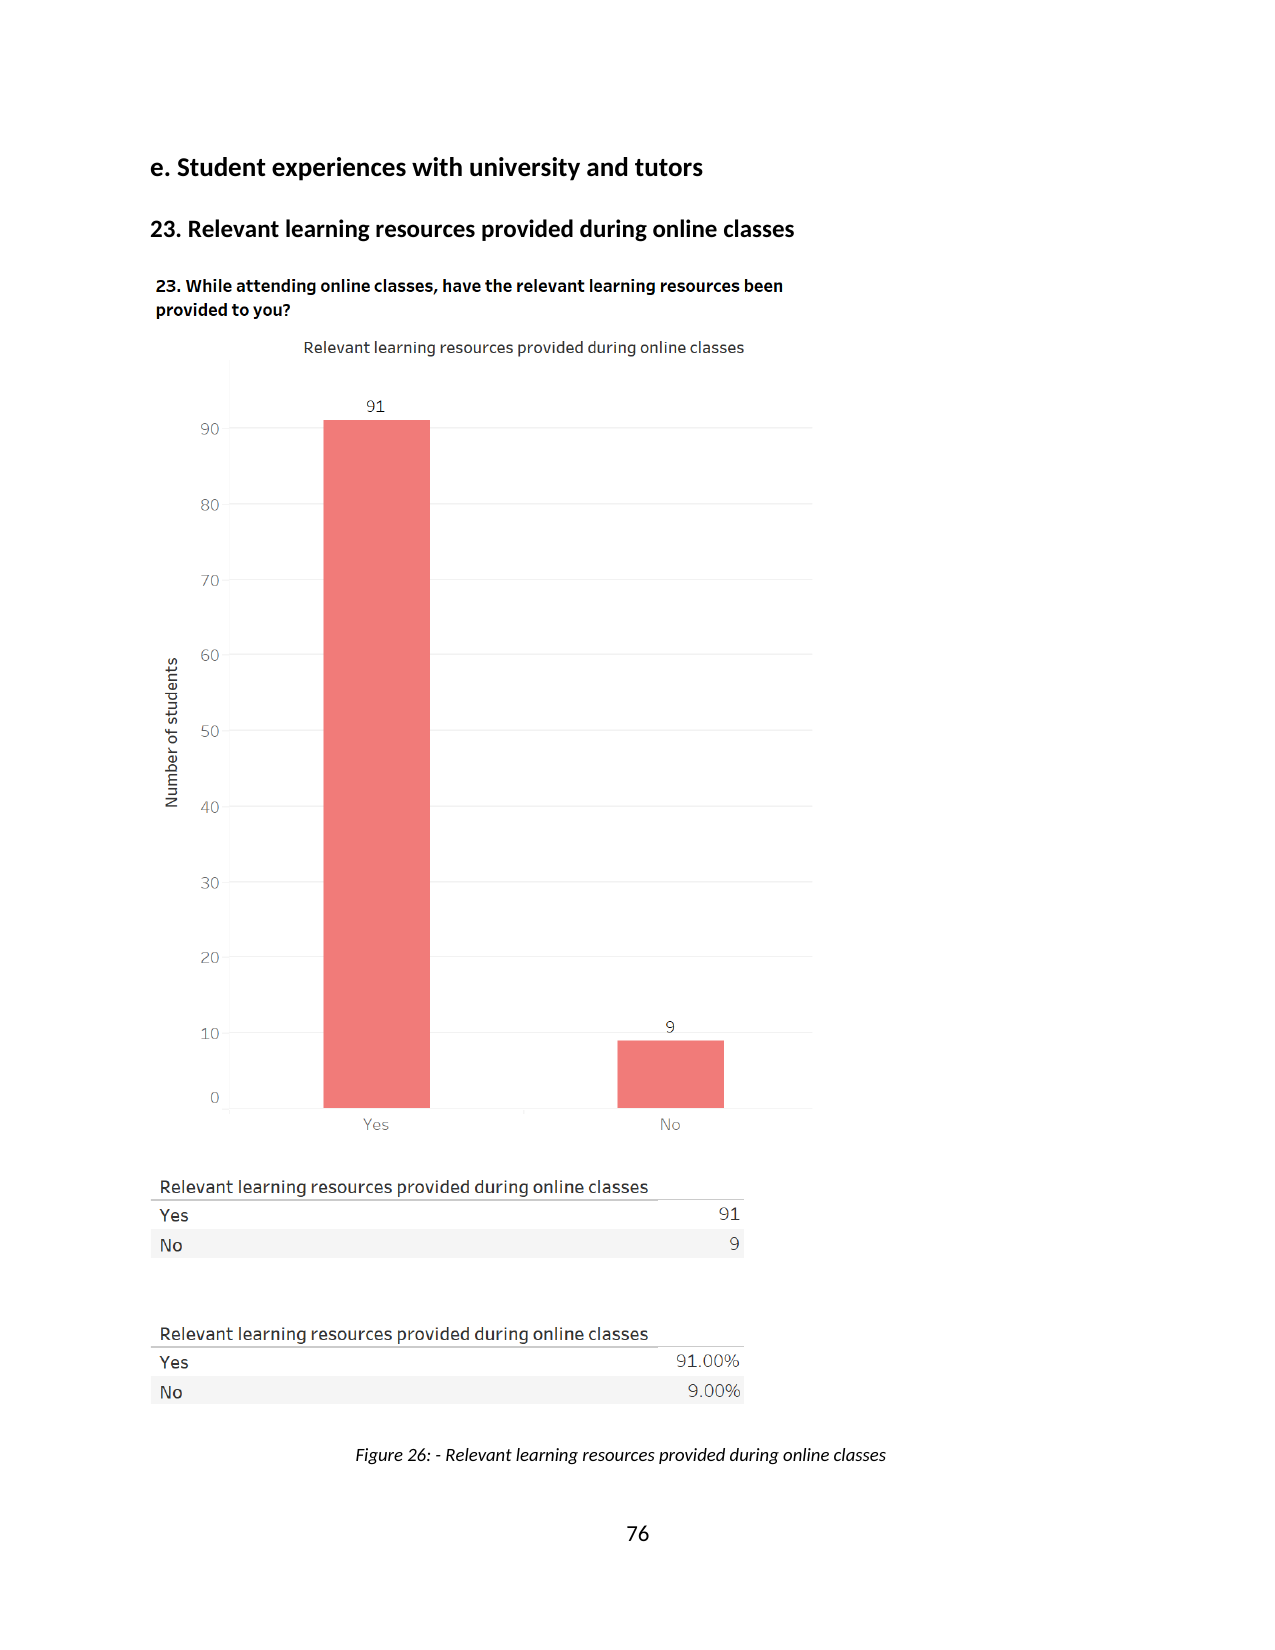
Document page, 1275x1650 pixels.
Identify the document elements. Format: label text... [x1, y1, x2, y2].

picture [150, 265, 812, 1131]
text e. Student experiences with university and tutors [150, 150, 1125, 183]
picture [150, 1316, 743, 1404]
text 23. Relevant learning resources provided during online classes [150, 213, 1125, 243]
picture [150, 1169, 743, 1257]
